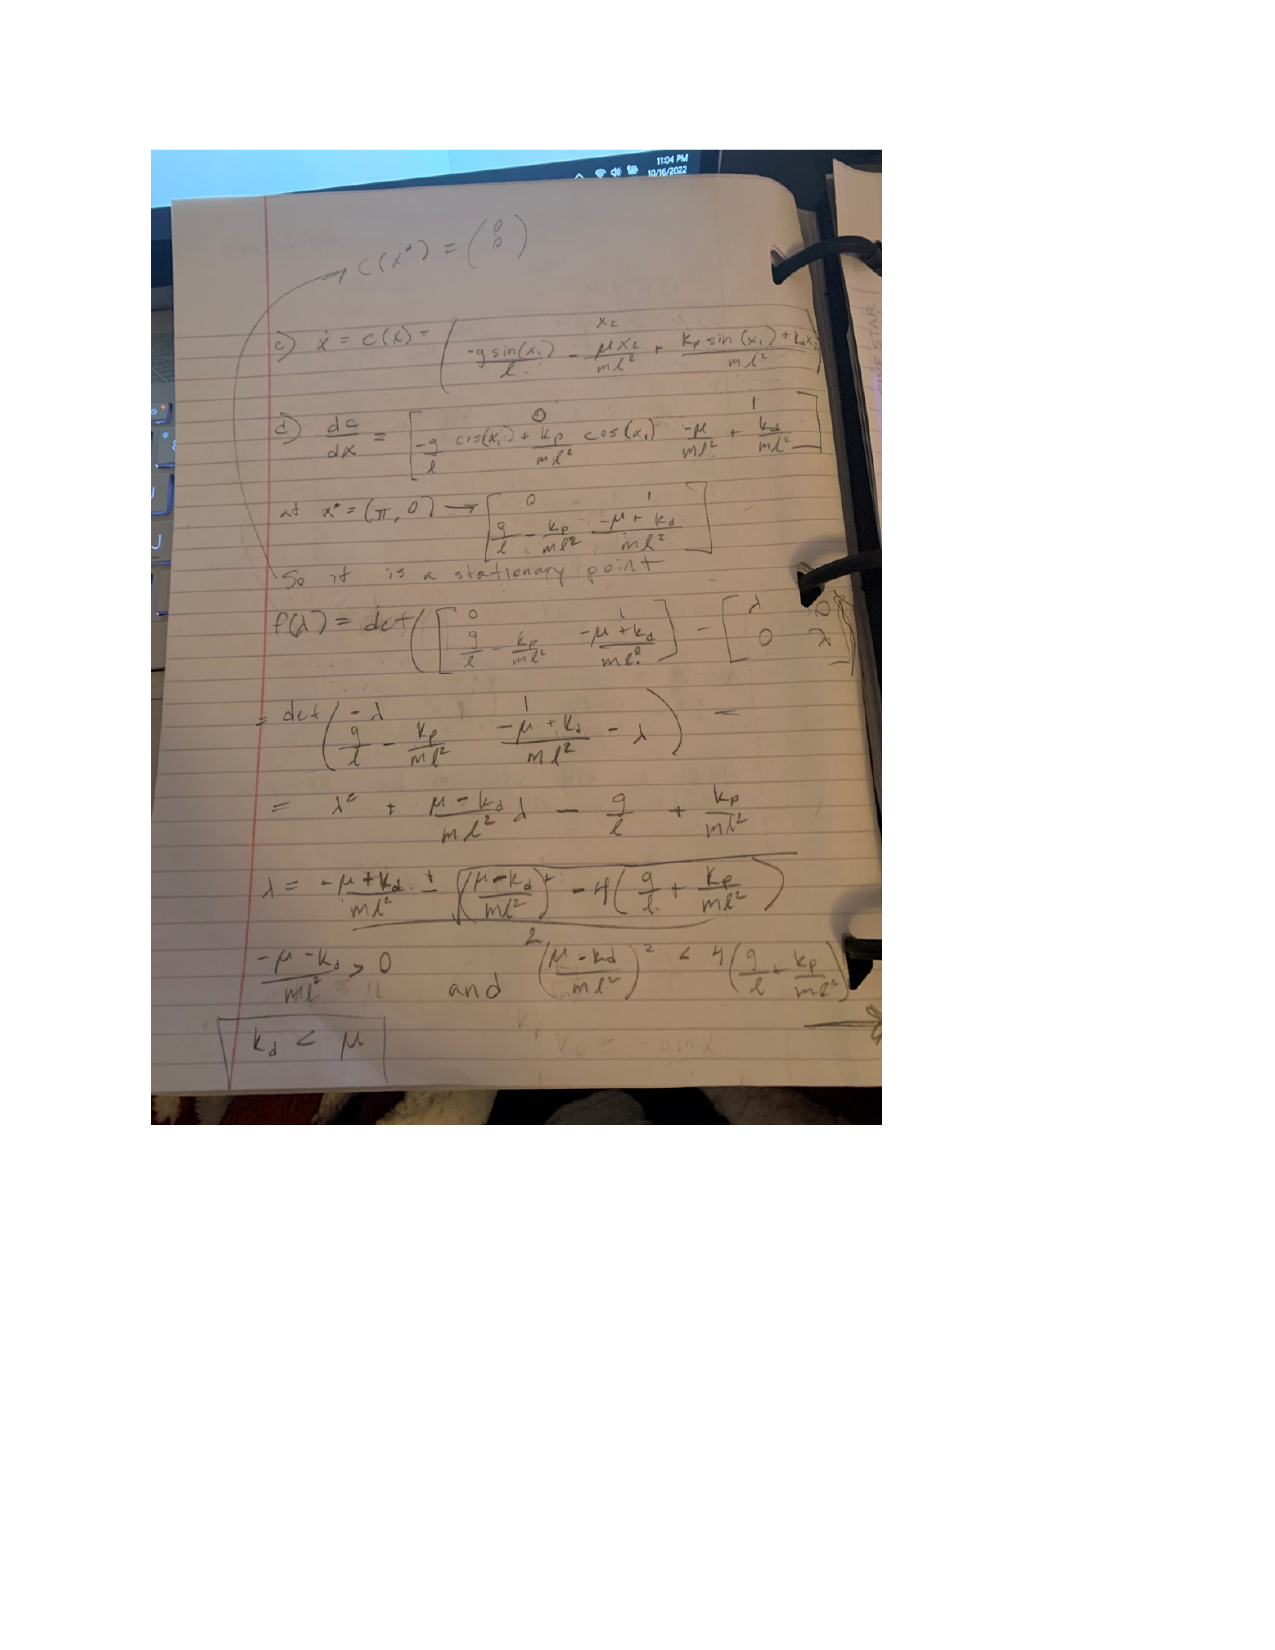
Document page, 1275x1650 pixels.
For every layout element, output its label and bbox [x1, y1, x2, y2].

picture [151, 151, 882, 1124]
